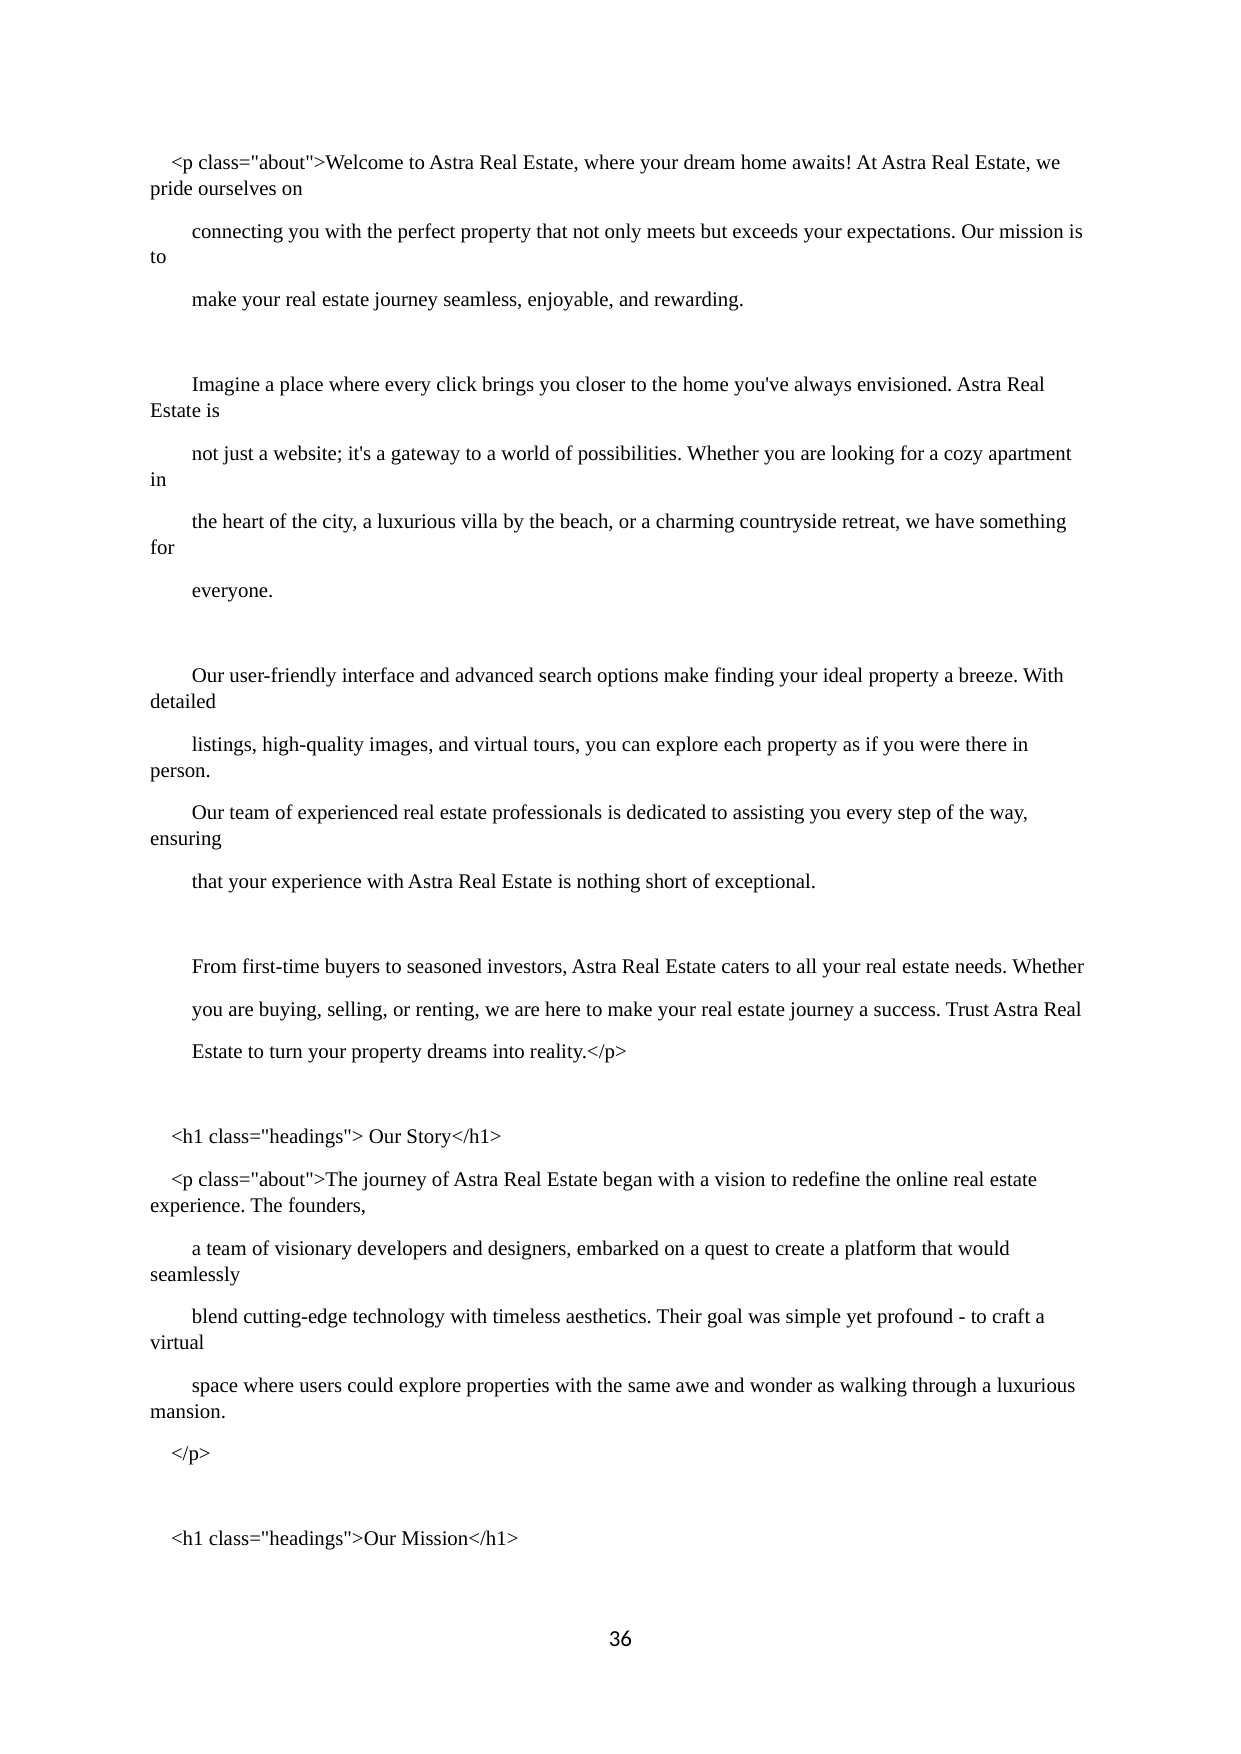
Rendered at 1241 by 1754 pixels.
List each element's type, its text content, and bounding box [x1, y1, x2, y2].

text the heart of the city, a luxurious villa by the beach, or a charming countryside retreat, we have something for [150, 509, 1090, 559]
text you are buying, selling, or renting, we are here to make your real estate journey a success. Trust Astra Real [150, 997, 1090, 1021]
text a team of visionary developers and designers, embarked on a quest to create a platform that would seamlessly [150, 1236, 1090, 1286]
text blend cutting-edge technology with timeless aesthetics. Their goal was simple yet profound - to craft a virtual [150, 1304, 1090, 1354]
text <p class="about">The journey of Astra Real Estate began with a vision to redefine the online real estate experience. The founders, [150, 1167, 1090, 1217]
text make your real estate journey seamless, enjoyable, and rewarding. [150, 287, 1090, 311]
text Our team of experienced real estate professionals is dedicated to assisting you every step of the way, ensuring [150, 800, 1090, 850]
text not just a website; it's a gateway to a world of possibilities. Whether you are looking for a cozy apartment in [150, 441, 1090, 491]
text connecting you with the perfect property that not only meets but exceeds your expectations. Our mission is to [150, 218, 1090, 268]
text Imagine a place where every click brings you closer to the home you've always envisioned. Astra Real Estate is [150, 372, 1090, 422]
text that your experience with Astra Real Estate is nothing short of exceptional. [150, 869, 1090, 893]
text <p class="about">Welcome to Astra Real Estate, where your dream home awaits! At Astra Real Estate, we pride ourselves on [150, 150, 1090, 200]
text Estate to turn your property dreams into reality.</p> [150, 1039, 1090, 1063]
text From first-time buyers to seasoned investors, Astra Real Estate caters to all your real estate needs. Whether [150, 954, 1090, 978]
text listings, high-quality images, and virtual tours, you can explore each property as if you were there in person. [150, 732, 1090, 782]
text Our user-friendly interface and advanced search options make finding your ideal property a breeze. With detailed [150, 663, 1090, 713]
text <h1 class="headings">Our Mission</h1> [150, 1526, 1090, 1550]
text <h1 class="headings"> Our Story</h1> [150, 1124, 1090, 1148]
text space where users could explore properties with the same awe and wonder as walking through a luxurious mansion. [150, 1373, 1090, 1423]
text </p> [150, 1441, 1090, 1465]
text everyone. [150, 578, 1090, 602]
